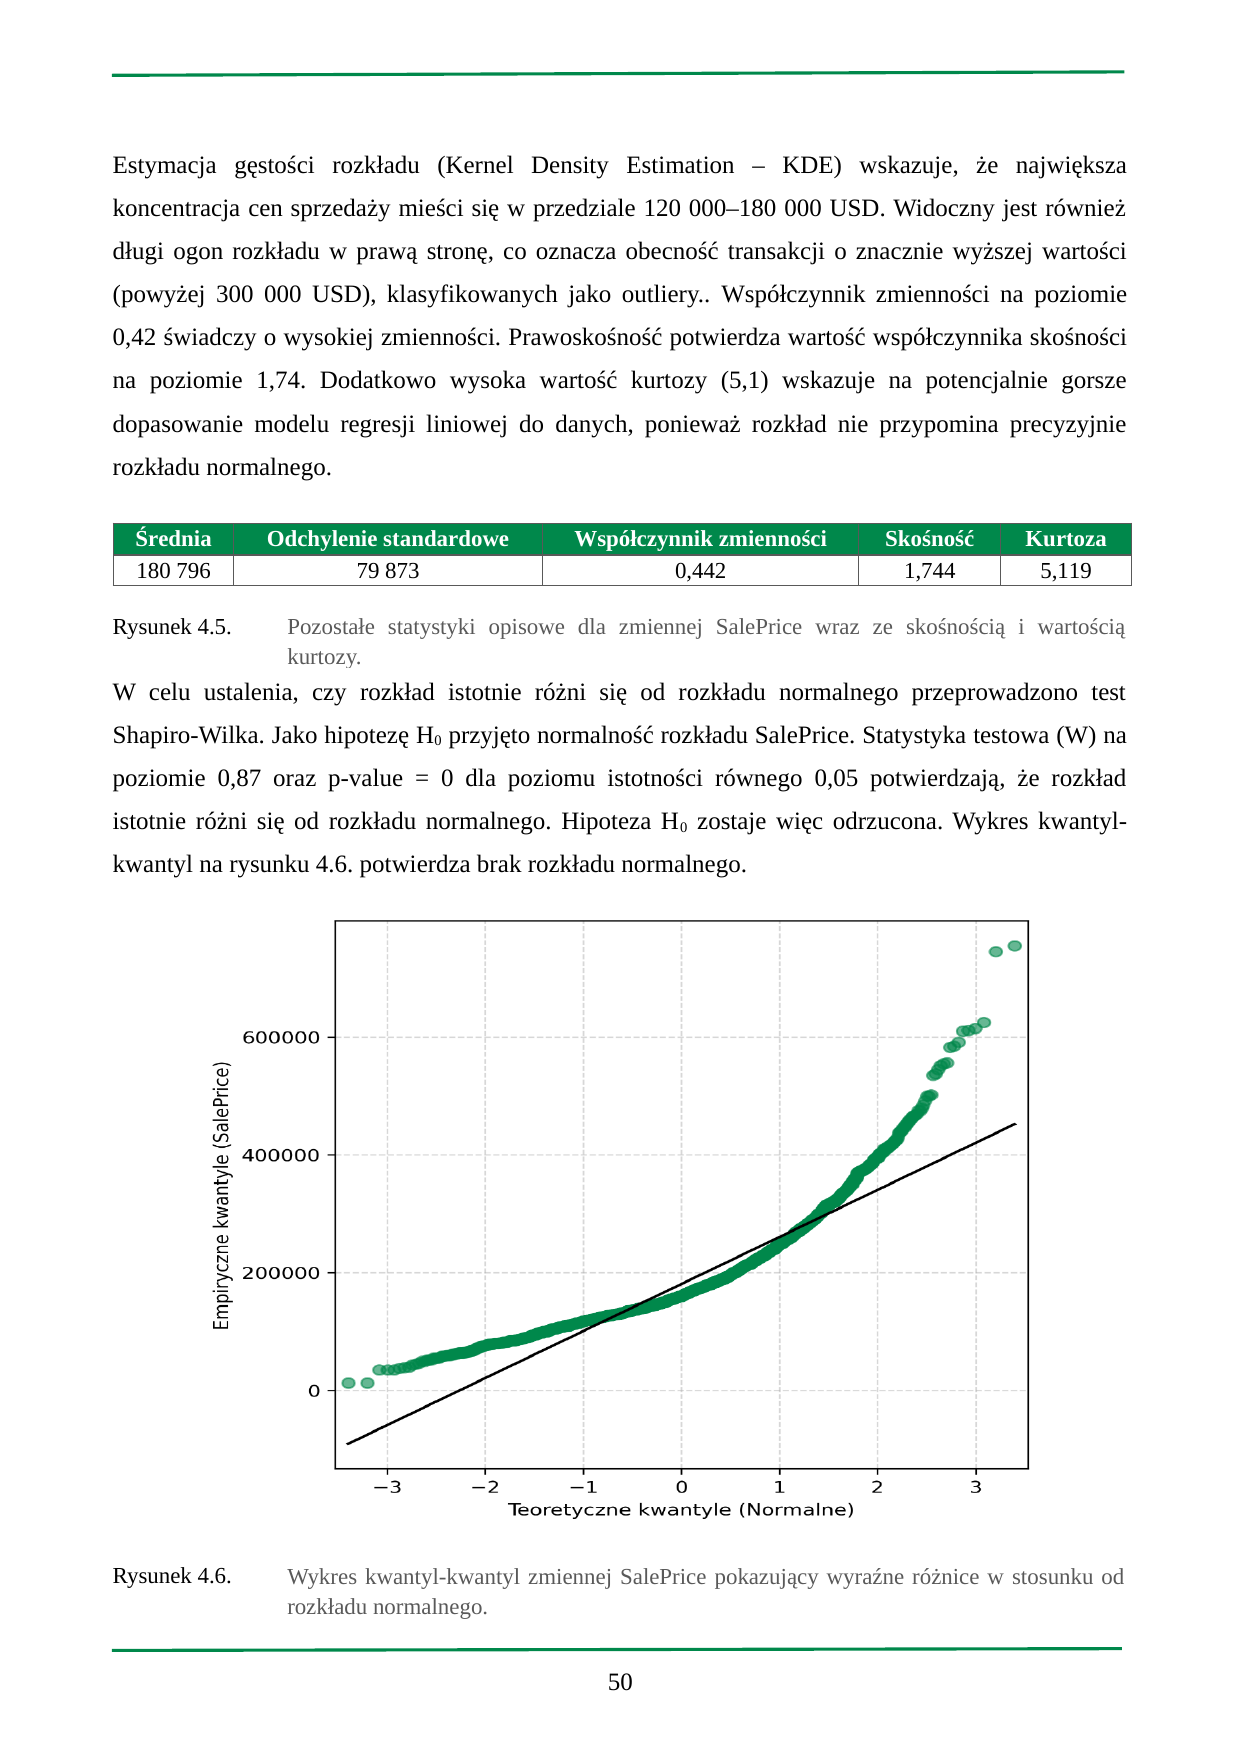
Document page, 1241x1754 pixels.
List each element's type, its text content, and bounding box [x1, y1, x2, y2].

table_header Odchylenie standardowe [234, 524, 542, 554]
table_header Skośność [859, 524, 1000, 554]
table_header Średnia [114, 524, 233, 554]
table_cell 0,442 [543, 556, 858, 585]
text Estymacja gęstości rozkładu (Kernel Density Estimation – KDE) wskazuje, że największa koncentracja cen sprzedaży mieści się w przedziale 120 000–180 000 USD. Widoczny jest również długi ogon rozkładu w prawą stronę, co oznacza obecność transakcji o znacznie wyższej wartości (powyżej 300 000 USD), klasyfikowanych jako outliery.. Współczynnik zmienności na poziomie 0,42 świadczy o wysokiej zmienności. Prawoskośność potwierdza wartość współczynnika skośności na poziomie 1,74. Dodatkowo wysoka wartość kurtozy (5,1) wskazuje na potencjalnie gorsze dopasowanie modelu regresji liniowej do danych, ponieważ rozkład nie przypomina precyzyjnie rozkładu normalnego. [112, 150, 1128, 481]
text W celu ustalenia, czy rozkład istotnie różni się od rozkładu normalnego przeprowadzono test Shapiro-Wilka. Jako hipotezę H0 przyjęto normalność rozkładu SalePrice. Statystyka testowa (W) na poziomie 0,87 oraz p-value = 0 dla poziomu istotności równego 0,05 potwierdzają, że rozkład istotnie różni się od rozkładu normalnego. Hipoteza H0 zostaje więc odrzucona. Wykres kwantyl-kwantyl na rysunku 4.6. potwierdza brak rozkładu normalnego. [112, 677, 1128, 878]
table_cell 79 873 [234, 556, 542, 585]
table_cell 5,119 [1001, 556, 1131, 585]
table_header Kurtoza [1001, 524, 1131, 554]
picture [198, 909, 1042, 1530]
table_cell 180 796 [114, 556, 233, 585]
table_cell 1,744 [859, 556, 1000, 585]
table_header Współczynnik zmienności [543, 524, 858, 554]
